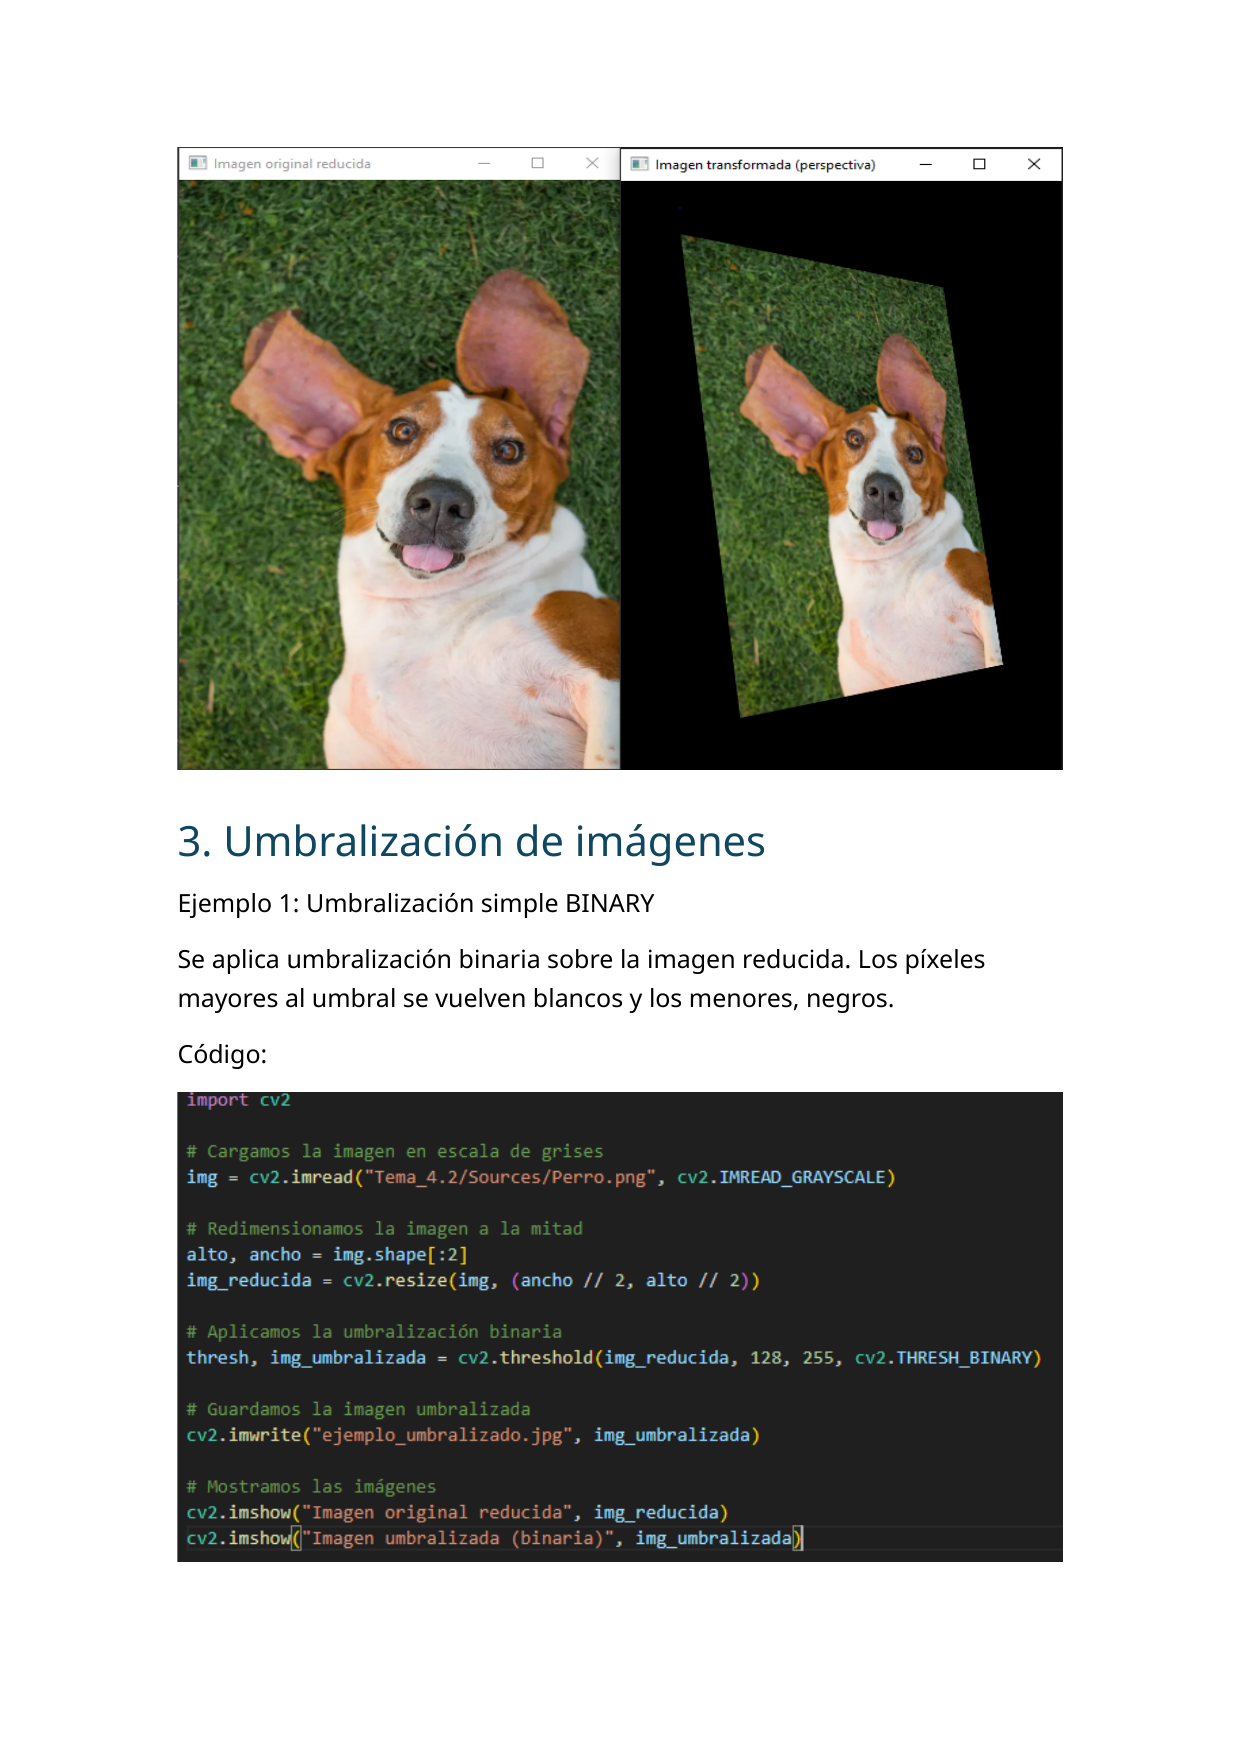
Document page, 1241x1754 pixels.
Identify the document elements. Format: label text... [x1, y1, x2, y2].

text Código: [177, 1036, 1063, 1071]
text Ejemplo 1: Umbralización simple BINARY [177, 886, 1063, 920]
picture [177, 1092, 1063, 1562]
subtitle 3. Umbralización de imágenes [177, 812, 1063, 869]
picture [177, 147, 1063, 770]
text Se aplica umbralización binaria sobre la imagen reducida. Los píxeles mayores al umbral se vuelven blancos y los menores, negros. [177, 941, 1063, 1015]
